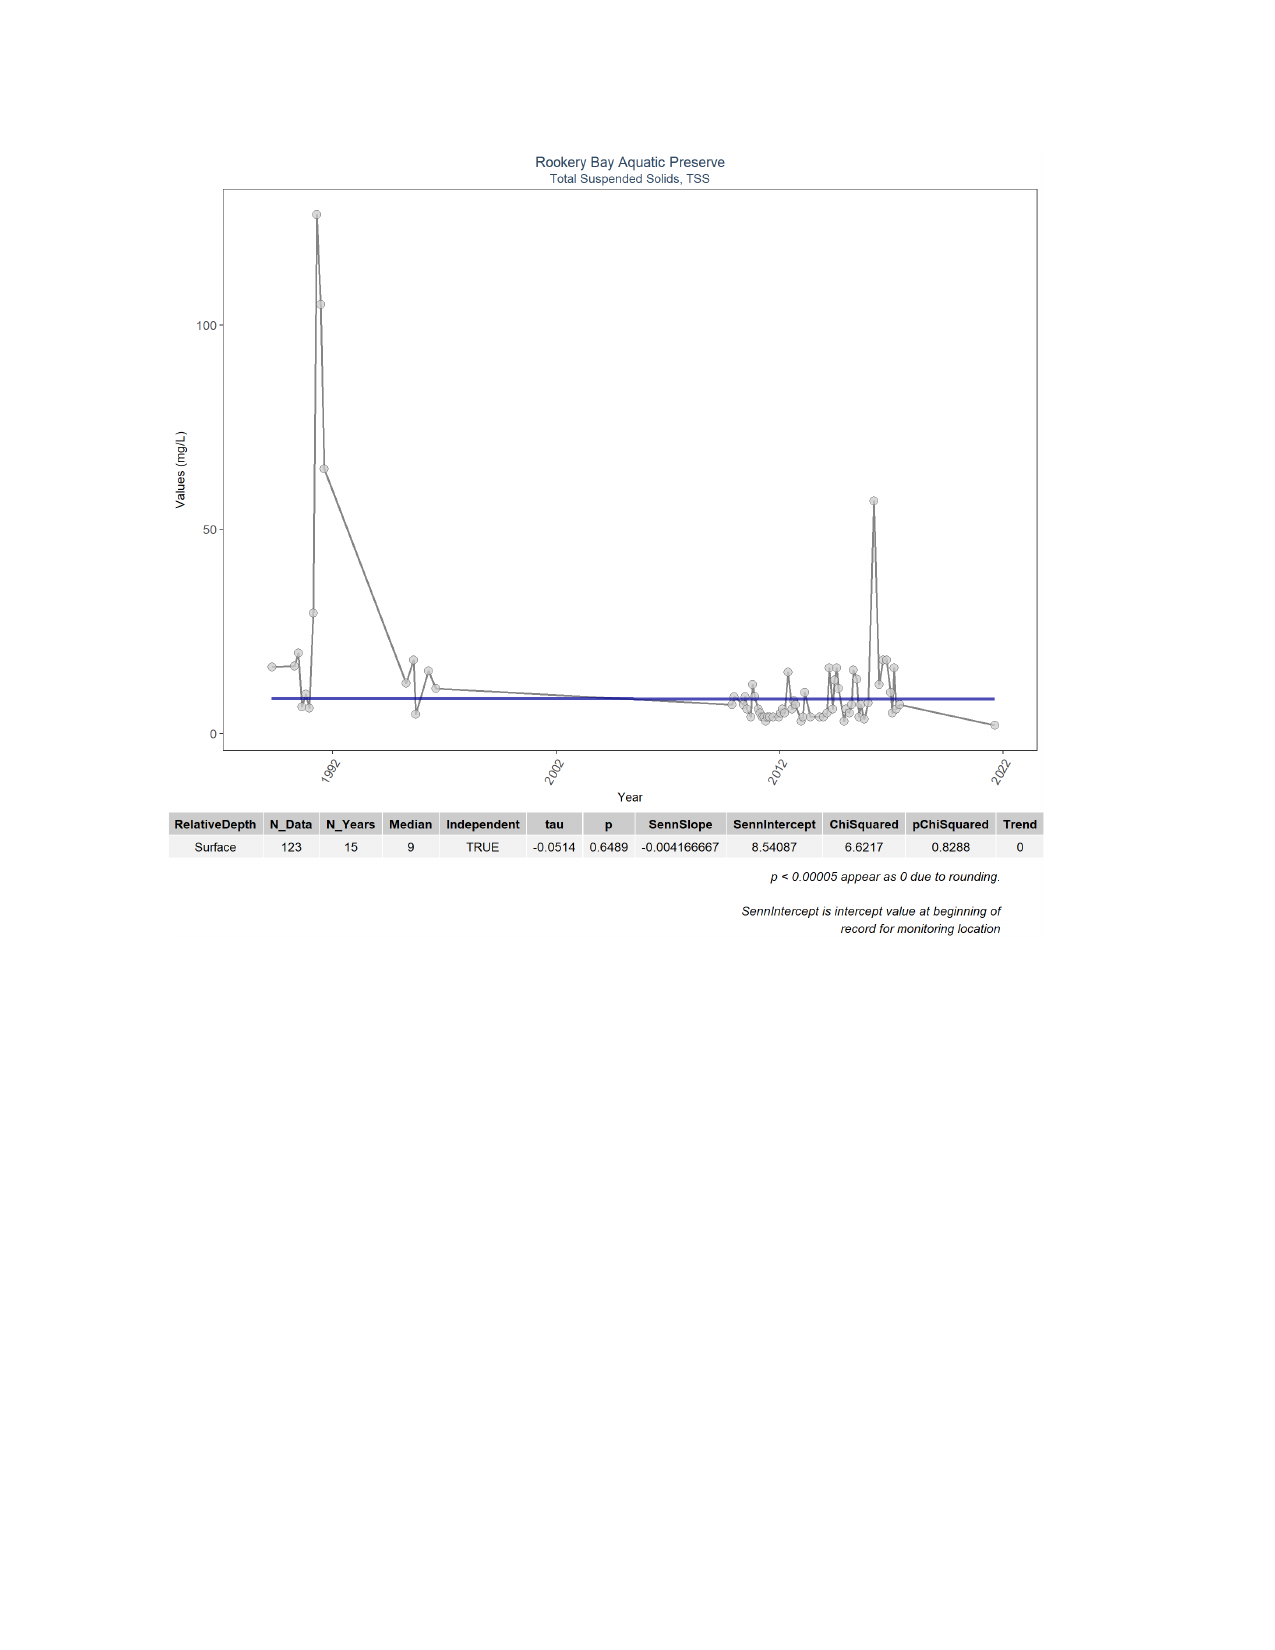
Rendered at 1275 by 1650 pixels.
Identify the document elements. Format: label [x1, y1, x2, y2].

picture [168, 150, 1044, 938]
